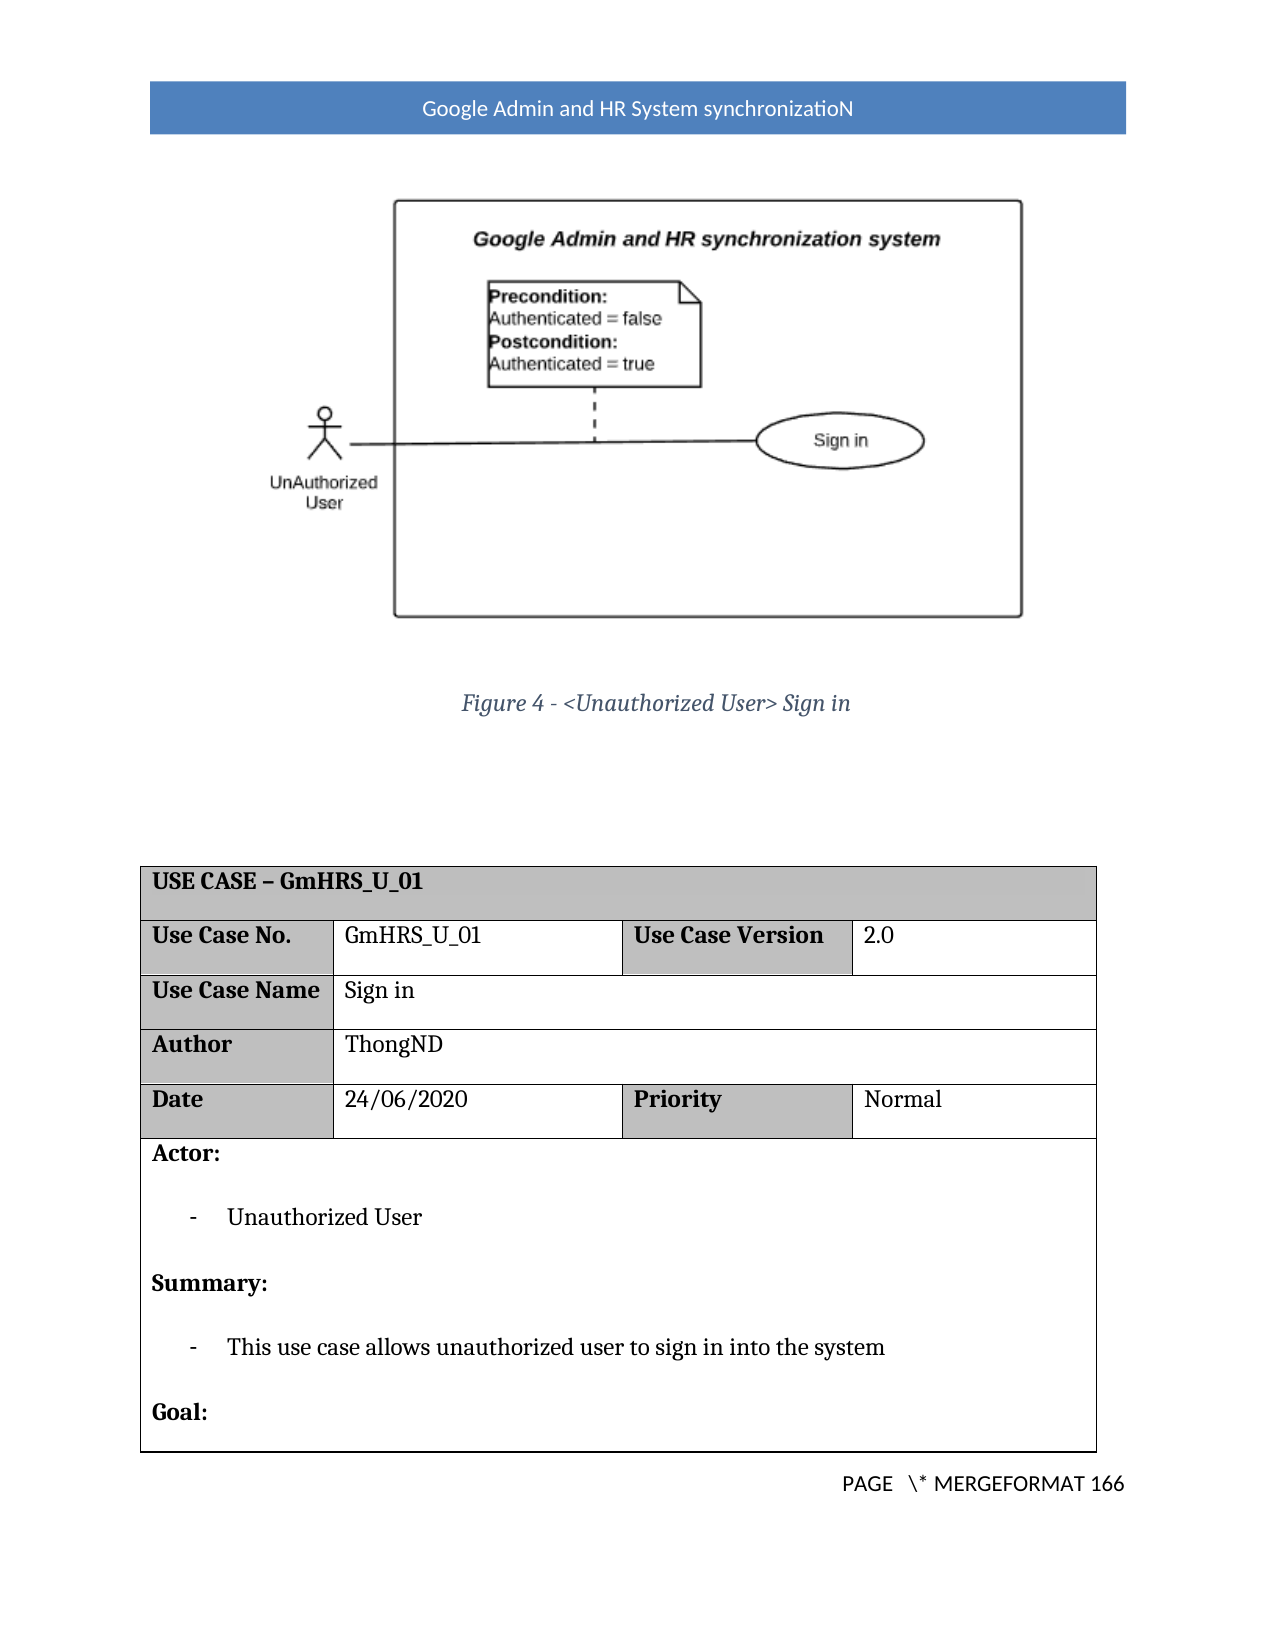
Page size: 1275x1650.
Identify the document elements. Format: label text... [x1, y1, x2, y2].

table_cell 2.0 [853, 921, 1096, 974]
table_header USE CASE – GmHRS_U_01 [141, 867, 1096, 920]
table_cell Normal [853, 1085, 1096, 1138]
table_cell Use Case Version [623, 921, 852, 974]
table_cell Sign in [334, 976, 1096, 1029]
picture [251, 180, 1061, 656]
text Figure 4 - <Unauthorized User> Sign in [187, 689, 1125, 718]
table_cell Date [141, 1085, 333, 1138]
table_cell Author [141, 1030, 333, 1083]
table_cell Use Case Name [141, 976, 333, 1029]
table_cell GmHRS_U_01 [334, 921, 622, 974]
table_cell 24/06/2020 [334, 1085, 622, 1138]
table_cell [141, 1139, 1096, 1451]
table_cell ThongND [334, 1030, 1096, 1083]
table_cell Use Case No. [141, 921, 333, 974]
table_cell Priority [623, 1085, 852, 1138]
